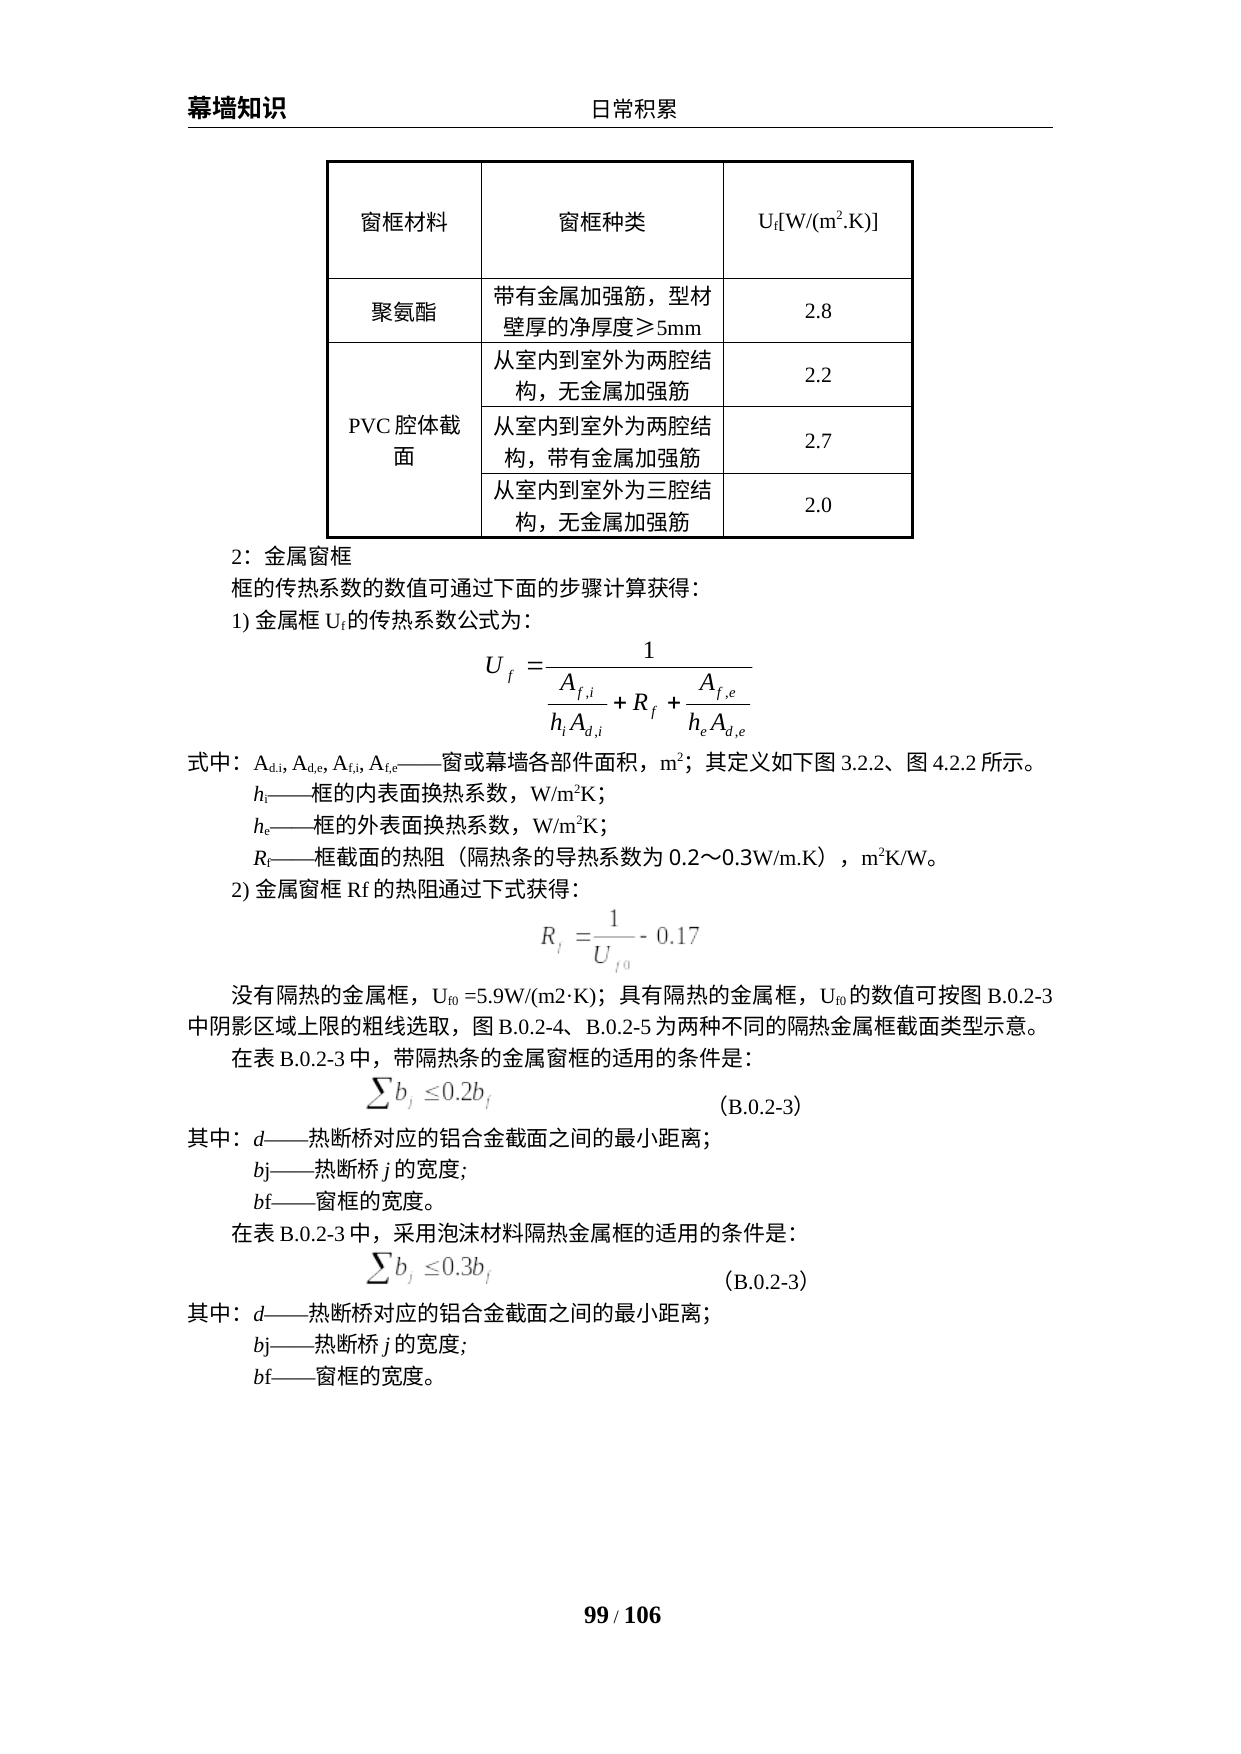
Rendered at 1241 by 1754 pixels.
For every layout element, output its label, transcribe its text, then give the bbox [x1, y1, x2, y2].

text 在表B.0.2-3中，带隔热条的金属窗框的适用的条件是： [187, 1041, 1053, 1073]
text bf——窗框的宽度。 [187, 1359, 1053, 1391]
table_header 窗框种类 [482, 163, 723, 278]
table_cell 从室内到室外为两腔结构，无金属加强筋 [482, 343, 723, 406]
text （B.0.2-3） [187, 1073, 1053, 1121]
text bj——热断桥j的宽度; [187, 1327, 1053, 1359]
text bj——热断桥j的宽度; [187, 1152, 1053, 1184]
text 2) 金属窗框Rf的热阻通过下式获得： [187, 872, 1053, 903]
text 在表B.0.2-3中，采用泡沫材料隔热金属框的适用的条件是： [187, 1216, 1053, 1247]
text 1) 金属框Uf的传热系数公式为： [187, 603, 1053, 634]
text Rf——框截面的热阻（隔热条的导热系数为0.2～0.3W/m.K），m2K/W。 [187, 840, 1053, 872]
text 式中：Ad.i, Ad,e, Af,i, Af,e——窗或幕墙各部件面积，m2；其定义如下图3.2.2、图4.2.2所示。 [187, 745, 1053, 776]
table_cell PVC腔体截面 [329, 343, 481, 536]
table_cell 2.2 [724, 343, 911, 406]
table_cell 从室内到室外为三腔结构，无金属加强筋 [482, 474, 723, 536]
table_header 窗框材料 [329, 163, 481, 278]
text （B.0.2-3） [187, 1247, 1053, 1296]
table_cell 2.8 [724, 279, 911, 342]
table_cell 从室内到室外为两腔结构，带有金属加强筋 [482, 407, 723, 472]
text 其中：d——热断桥对应的铝合金截面之间的最小距离； [187, 1296, 1053, 1327]
text 2：金属窗框 [187, 539, 1053, 571]
text 其中：d——热断桥对应的铝合金截面之间的最小距离； [187, 1121, 1053, 1152]
table_cell 2.0 [724, 474, 911, 536]
table_cell 2.7 [724, 407, 911, 472]
table_cell 聚氨酯 [329, 279, 481, 342]
text hi——框的内表面换热系数，W/m2K； [187, 776, 1053, 808]
text bf——窗框的宽度。 [187, 1184, 1053, 1216]
text he——框的外表面换热系数，W/m2K； [187, 808, 1053, 840]
table_header Uf[W/(m2.K)] [724, 163, 911, 278]
table_cell 带有金属加强筋，型材壁厚的净厚度≥5mm [482, 279, 723, 342]
text 没有隔热的金属框，Uf0 =5.9W/(m2·K)；具有隔热的金属框，Uf0的数值可按图B.0.2-3中阴影区域上限的粗线选取，图B.0.2-4、B.0.2-5为两种不同的隔热金属框截面类型示意。 [187, 978, 1053, 1041]
text 框的传热系数的数值可通过下面的步骤计算获得： [187, 571, 1053, 603]
